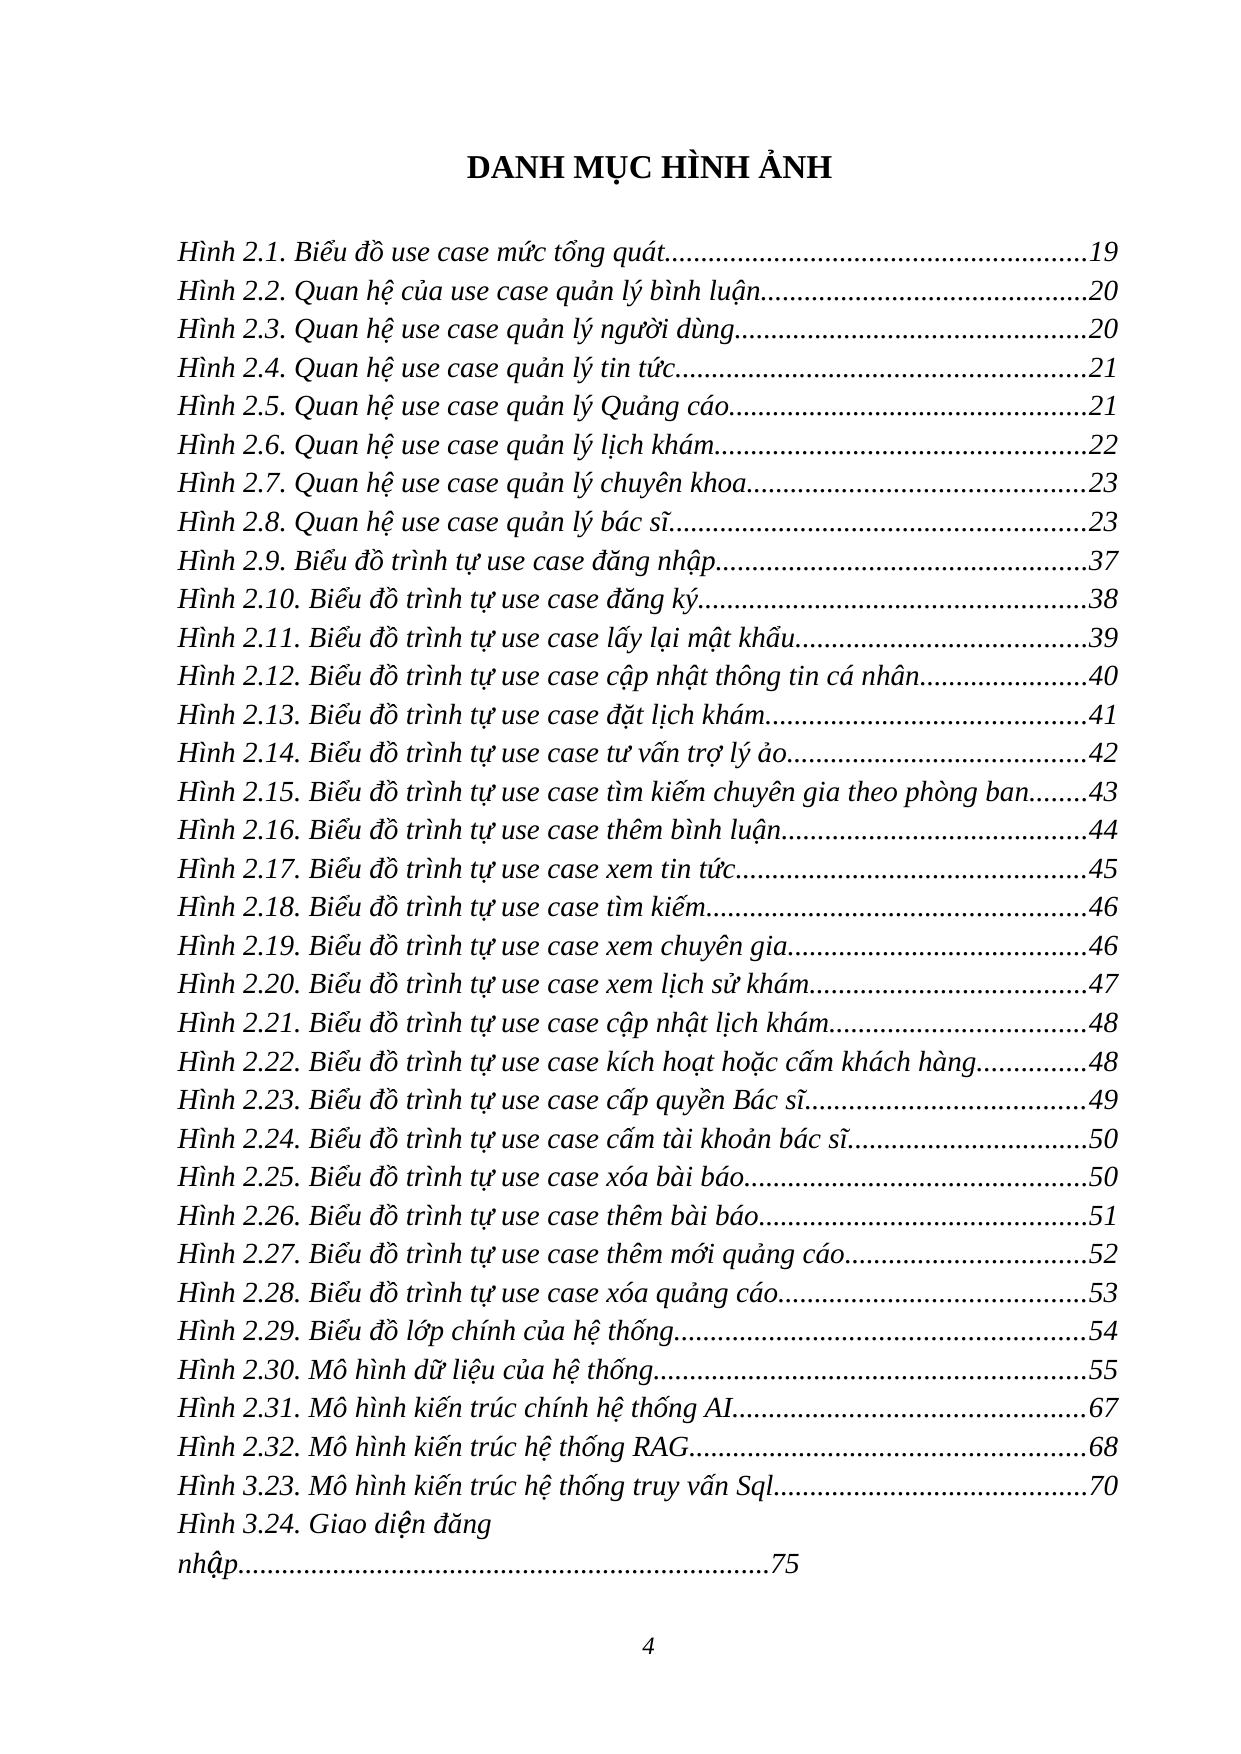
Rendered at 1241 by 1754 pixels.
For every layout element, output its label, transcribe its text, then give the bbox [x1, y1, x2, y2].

text Hình 2.8. Quan hệ use case quản lý bác sĩ 23 [177, 504, 1122, 538]
text Hình 2.16. Biểu đồ trình tự use case thêm bình luận 44 [177, 812, 1122, 846]
text Hình 2.17. Biểu đồ trình tự use case xem tin tức 45 [177, 851, 1122, 884]
text Hình 2.1. Biểu đồ use case mức tổng quát 19 [177, 234, 1122, 268]
text Hình 3.23. Mô hình kiến trúc hệ thống truy vấn Sql 70 [177, 1468, 1122, 1501]
text Hình 2.14. Biểu đồ trình tự use case tư vấn trợ lý ảo 42 [177, 735, 1122, 769]
text Hình 2.6. Quan hệ use case quản lý lịch khám 22 [177, 427, 1122, 461]
text Hình 2.3. Quan hệ use case quản lý người dùng 20 [177, 311, 1122, 345]
text Hình 2.13. Biểu đồ trình tự use case đặt lịch khám 41 [177, 697, 1122, 730]
text Hình 2.22. Biểu đồ trình tự use case kích hoạt hoặc cấm khách hàng 48 [177, 1044, 1122, 1077]
text Hình 2.18. Biểu đồ trình tự use case tìm kiếm 46 [177, 889, 1122, 923]
text Hình 2.23. Biểu đồ trình tự use case cấp quyền Bác sĩ 49 [177, 1082, 1122, 1116]
text Hình 2.12. Biểu đồ trình tự use case cập nhật thông tin cá nhân 40 [177, 658, 1122, 692]
text Hình 2.2. Quan hệ của use case quản lý bình luận 20 [177, 273, 1122, 306]
text Hình 2.20. Biểu đồ trình tự use case xem lịch sử khám 47 [177, 967, 1122, 1000]
text Hình 2.21. Biểu đồ trình tự use case cập nhật lịch khám 48 [177, 1005, 1122, 1039]
text Hình 2.30. Mô hình dữ liệu của hệ thống 55 [177, 1352, 1122, 1386]
text Hình 3.24. Giao diện đăng nhập.........................................................................75 [177, 1506, 1122, 1580]
text Hình 2.29. Biểu đồ lớp chính của hệ thống 54 [177, 1313, 1122, 1347]
text Hình 2.7. Quan hệ use case quản lý chuyên khoa 23 [177, 466, 1122, 499]
text Hình 2.32. Mô hình kiến trúc hệ thống RAG 68 [177, 1429, 1122, 1463]
text Hình 2.31. Mô hình kiến trúc chính hệ thống AI 67 [177, 1391, 1122, 1424]
text Hình 2.5. Quan hệ use case quản lý Quảng cáo 21 [177, 388, 1122, 422]
subtitle DANH MỤC HÌNH ẢNH [177, 148, 1122, 186]
text Hình 2.11. Biểu đồ trình tự use case lấy lại mật khẩu 39 [177, 620, 1122, 653]
text Hình 2.26. Biểu đồ trình tự use case thêm bài báo 51 [177, 1198, 1122, 1231]
text Hình 2.9. Biểu đồ trình tự use case đăng nhập 37 [177, 543, 1122, 576]
text Hình 2.24. Biểu đồ trình tự use case cấm tài khoản bác sĩ 50 [177, 1121, 1122, 1154]
text Hình 2.4. Quan hệ use case quản lý tin tức 21 [177, 350, 1122, 383]
text Hình 2.10. Biểu đồ trình tự use case đăng ký 38 [177, 581, 1122, 615]
text Hình 2.25. Biểu đồ trình tự use case xóa bài báo 50 [177, 1159, 1122, 1193]
text Hình 2.27. Biểu đồ trình tự use case thêm mới quảng cáo 52 [177, 1236, 1122, 1270]
text Hình 2.28. Biểu đồ trình tự use case xóa quảng cáo 53 [177, 1275, 1122, 1308]
text Hình 2.15. Biểu đồ trình tự use case tìm kiếm chuyên gia theo phòng ban 43 [177, 774, 1122, 807]
text Hình 2.19. Biểu đồ trình tự use case xem chuyên gia 46 [177, 928, 1122, 962]
